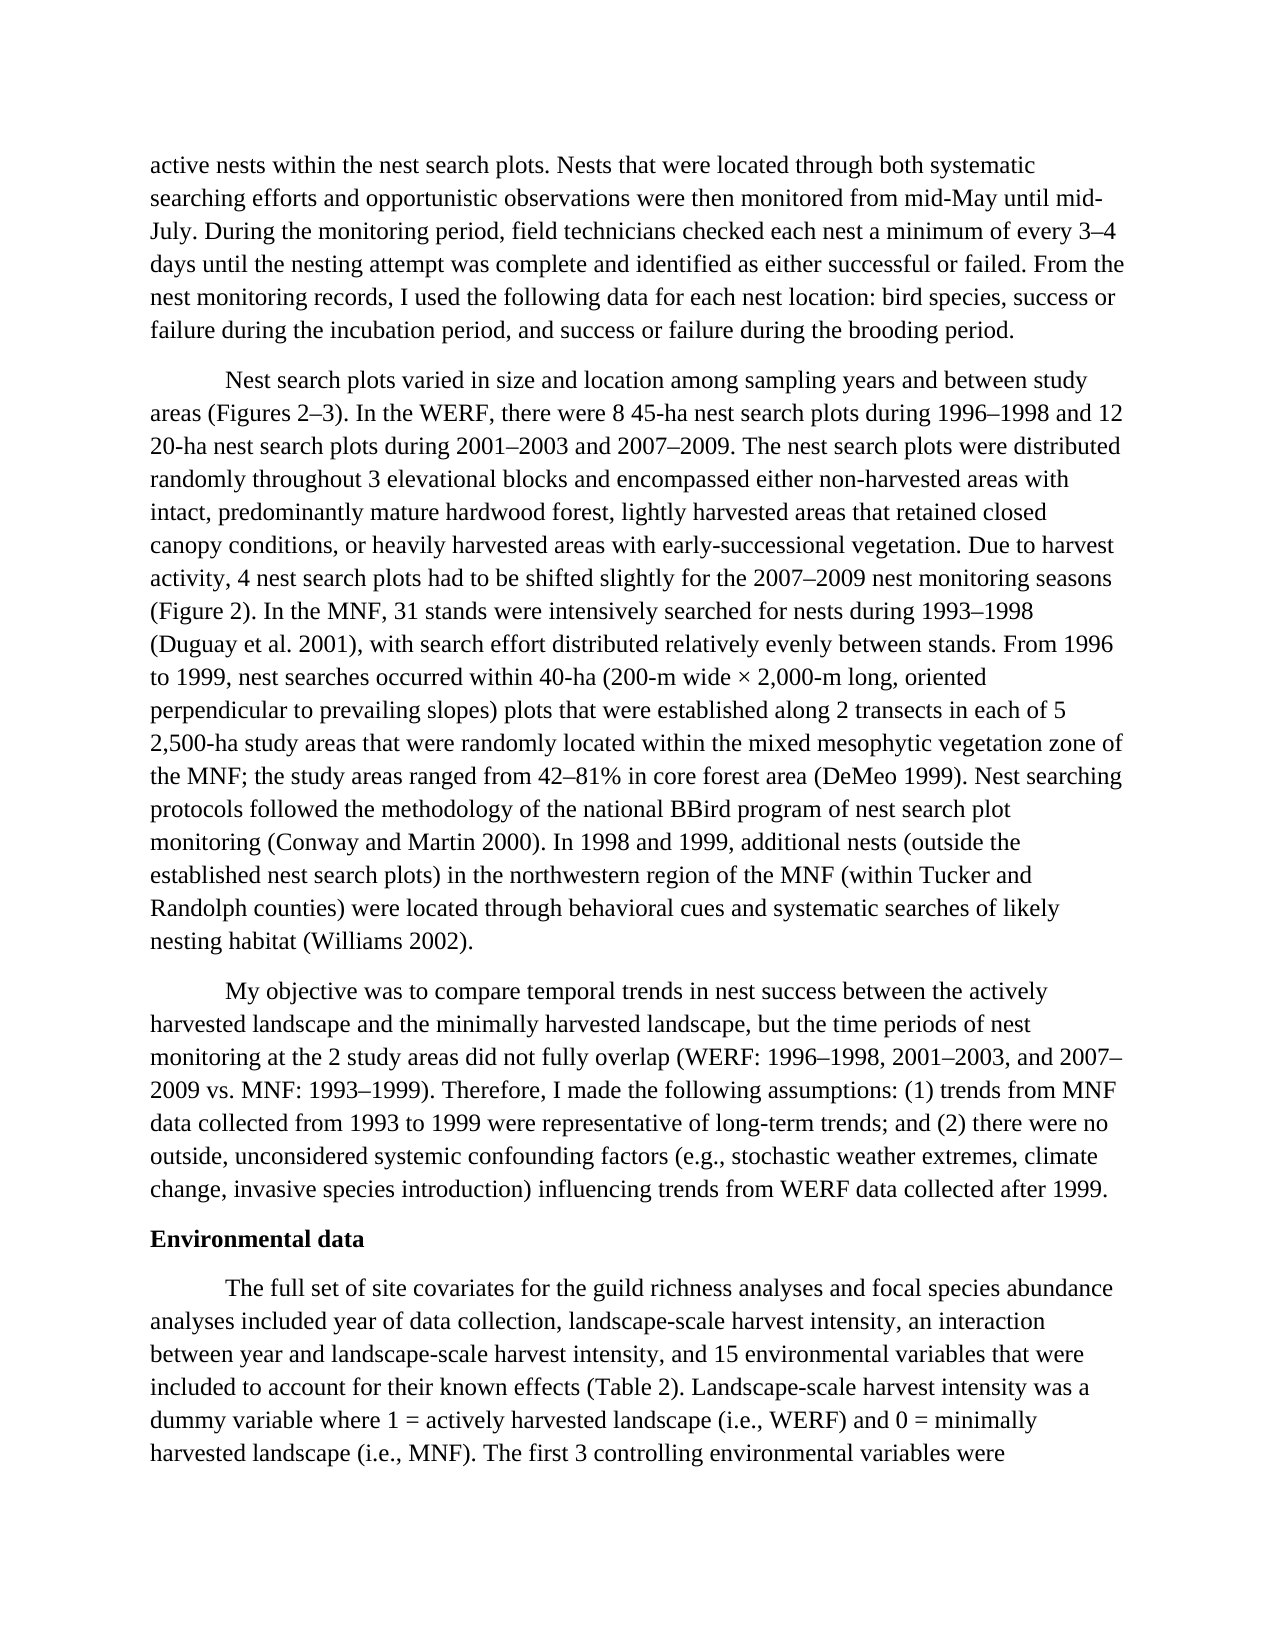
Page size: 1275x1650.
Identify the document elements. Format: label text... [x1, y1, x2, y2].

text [150, 1273, 1125, 1467]
text Environmental data [150, 1224, 1125, 1252]
text My objective was to compare temporal trends in nest success between the actively harvested landscape and the minimally harvested landscape, but the time periods of nest monitoring at the 2 study areas did not fully overlap (WERF: 1996–1998, 2001–2003, and 2007–2009 vs. MNF: 1993–1999). Therefore, I made the following assumptions: (1) trends from MNF data collected from 1993 to 1999 were representative of long-term trends; and (2) there were no outside, unconsidered systemic confounding factors (e.g., stochastic weather extremes, climate change, invasive species introduction) influencing trends from WERF data collected after 1999. [150, 976, 1125, 1203]
text Nest search plots varied in size and location among sampling years and between study areas (Figures 2–3). In the WERF, there were 8 45-ha nest search plots during 1996–1998 and 12 20-ha nest search plots during 2001–2003 and 2007–2009. The nest search plots were distributed randomly throughout 3 elevational blocks and encompassed either non-harvested areas with intact, predominantly mature hardwood forest, lightly harvested areas that retained closed canopy conditions, or heavily harvested areas with early-successional vegetation. Due to harvest activity, 4 nest search plots had to be shifted slightly for the 2007–2009 nest monitoring seasons (Figure 2). In the MNF, 31 stands were intensively searched for nests during 1993–1998 (Duguay et al. 2001), with search effort distributed relatively evenly between stands. From 1996 to 1999, nest searches occurred within 40-ha (200-m wide × 2,000-m long, oriented perpendicular to prevailing slopes) plots that were established along 2 transects in each of 5 2,500-ha study areas that were randomly located within the mixed mesophytic vegetation zone of the MNF; the study areas ranged from 42–81% in core forest area (DeMeo 1999). Nest searching protocols followed the methodology of the national BBird program of nest search plot monitoring (Conway and Martin 2000). In 1998 and 1999, additional nests (outside the established nest search plots) in the northwestern region of the MNF (within Tucker and Randolph counties) were located through behavioral cues and systematic searches of likely nesting habitat (Williams 2002). [150, 365, 1125, 955]
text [150, 150, 1125, 344]
